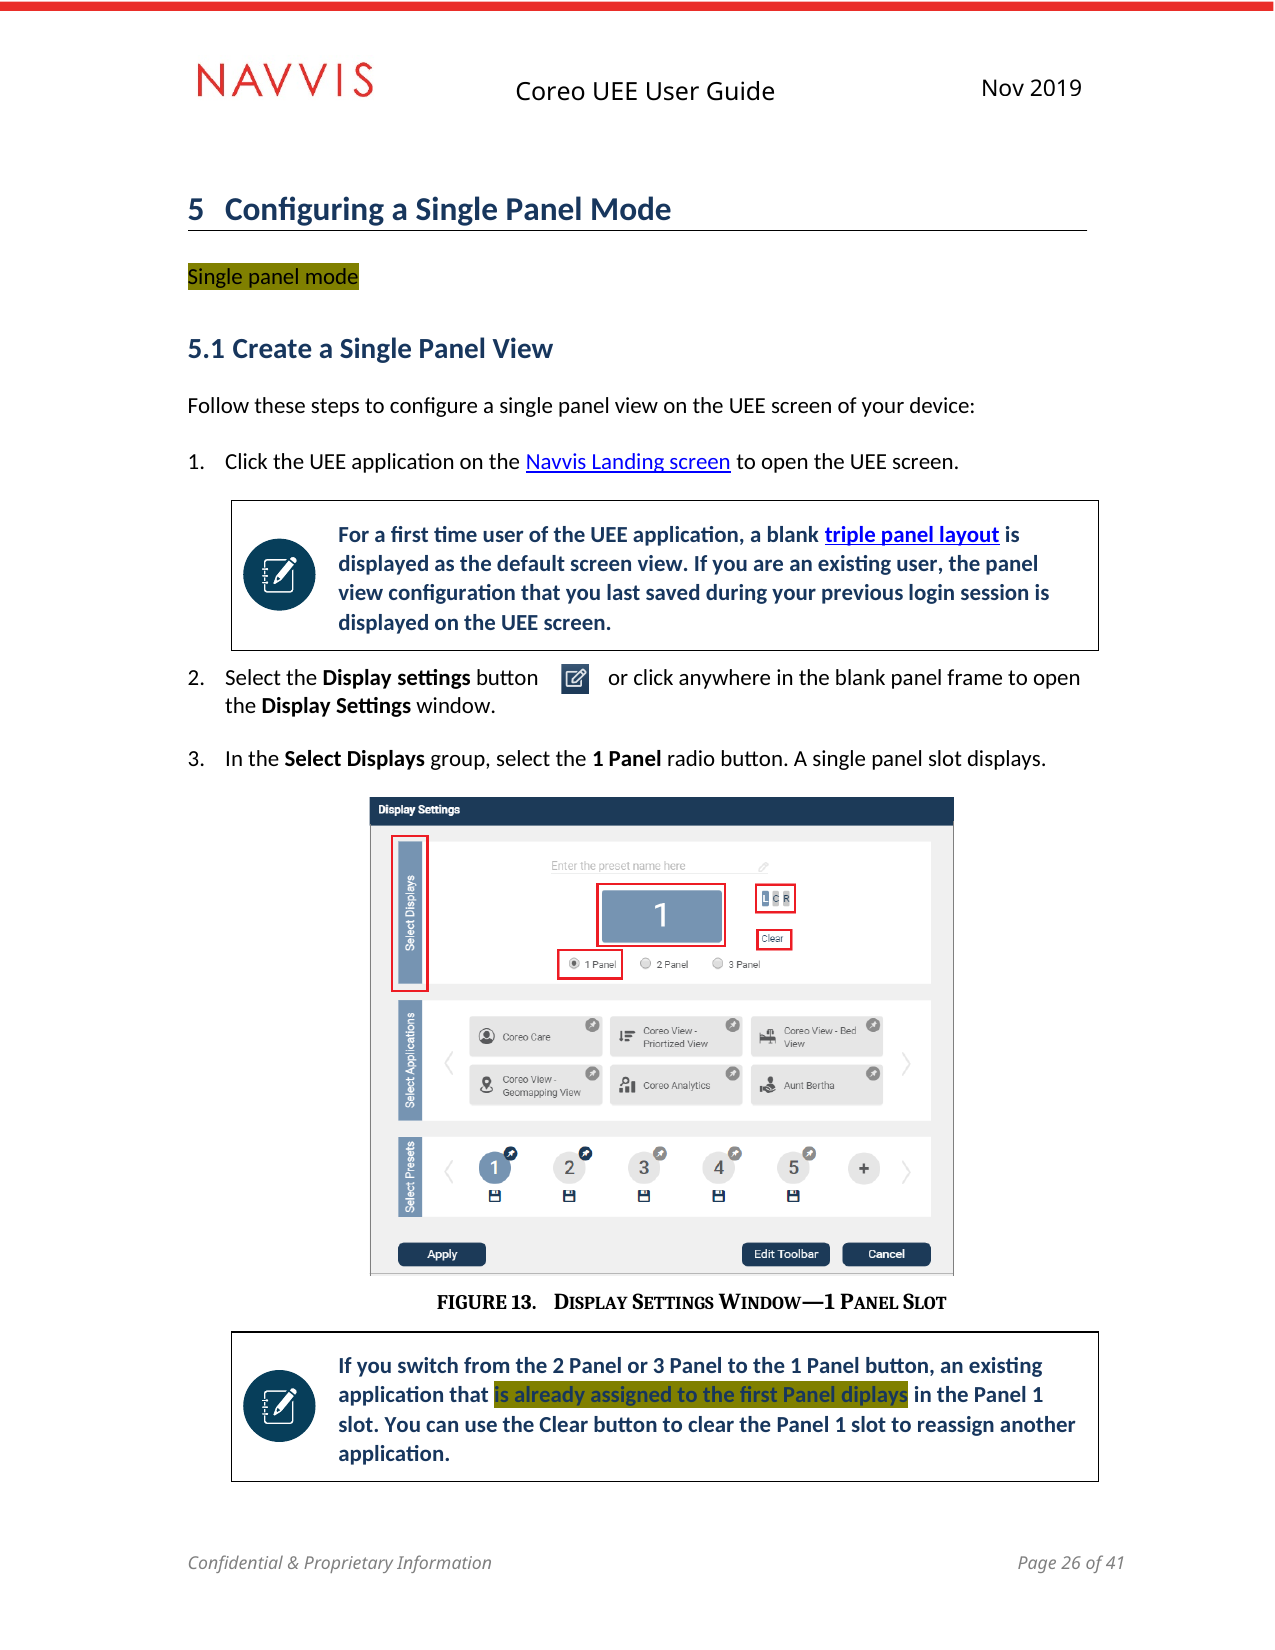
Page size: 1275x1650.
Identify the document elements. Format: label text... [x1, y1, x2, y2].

list Click the UEE application on the Navvis Landing screen to open the UEE screen. [187, 447, 1087, 475]
picture [561, 664, 591, 695]
table_header If you switch from the 2 Panel or 3 Panel to the 1 Panel button, an existing application that is already assigned to the first Panel diplays in the Panel 1 slot. You can use the Clear button to clear the Panel 1 slot to reassign another application. [327, 1333, 1098, 1481]
list In the Select Displays group, select the 1 Panel radio button. A single panel slot displays. [187, 744, 1087, 772]
picture [369, 797, 955, 1277]
text Display Settings Window—1 Panel Slot [296, 1289, 1087, 1315]
list Select the Display settings button or click anywhere in the blank panel frame to open the Display Settings window. [187, 663, 1087, 719]
text Single panel mode [187, 262, 1087, 290]
table_header [232, 1333, 327, 1481]
subtitle Configuring a Single Panel Mode [187, 187, 1087, 231]
table_header For a first time user of the UEE application, a blank triple panel layout is displayed as the default screen view. If you are an existing user, the panel view configuration that you last saved during your previous login session is displayed on the UEE screen. [327, 501, 1098, 650]
table_header [232, 501, 327, 650]
subtitle Create a Single Panel View [187, 331, 1087, 366]
picture [187, 55, 383, 104]
text Follow these steps to configure a single panel view on the UEE screen of your device: [187, 391, 1087, 419]
